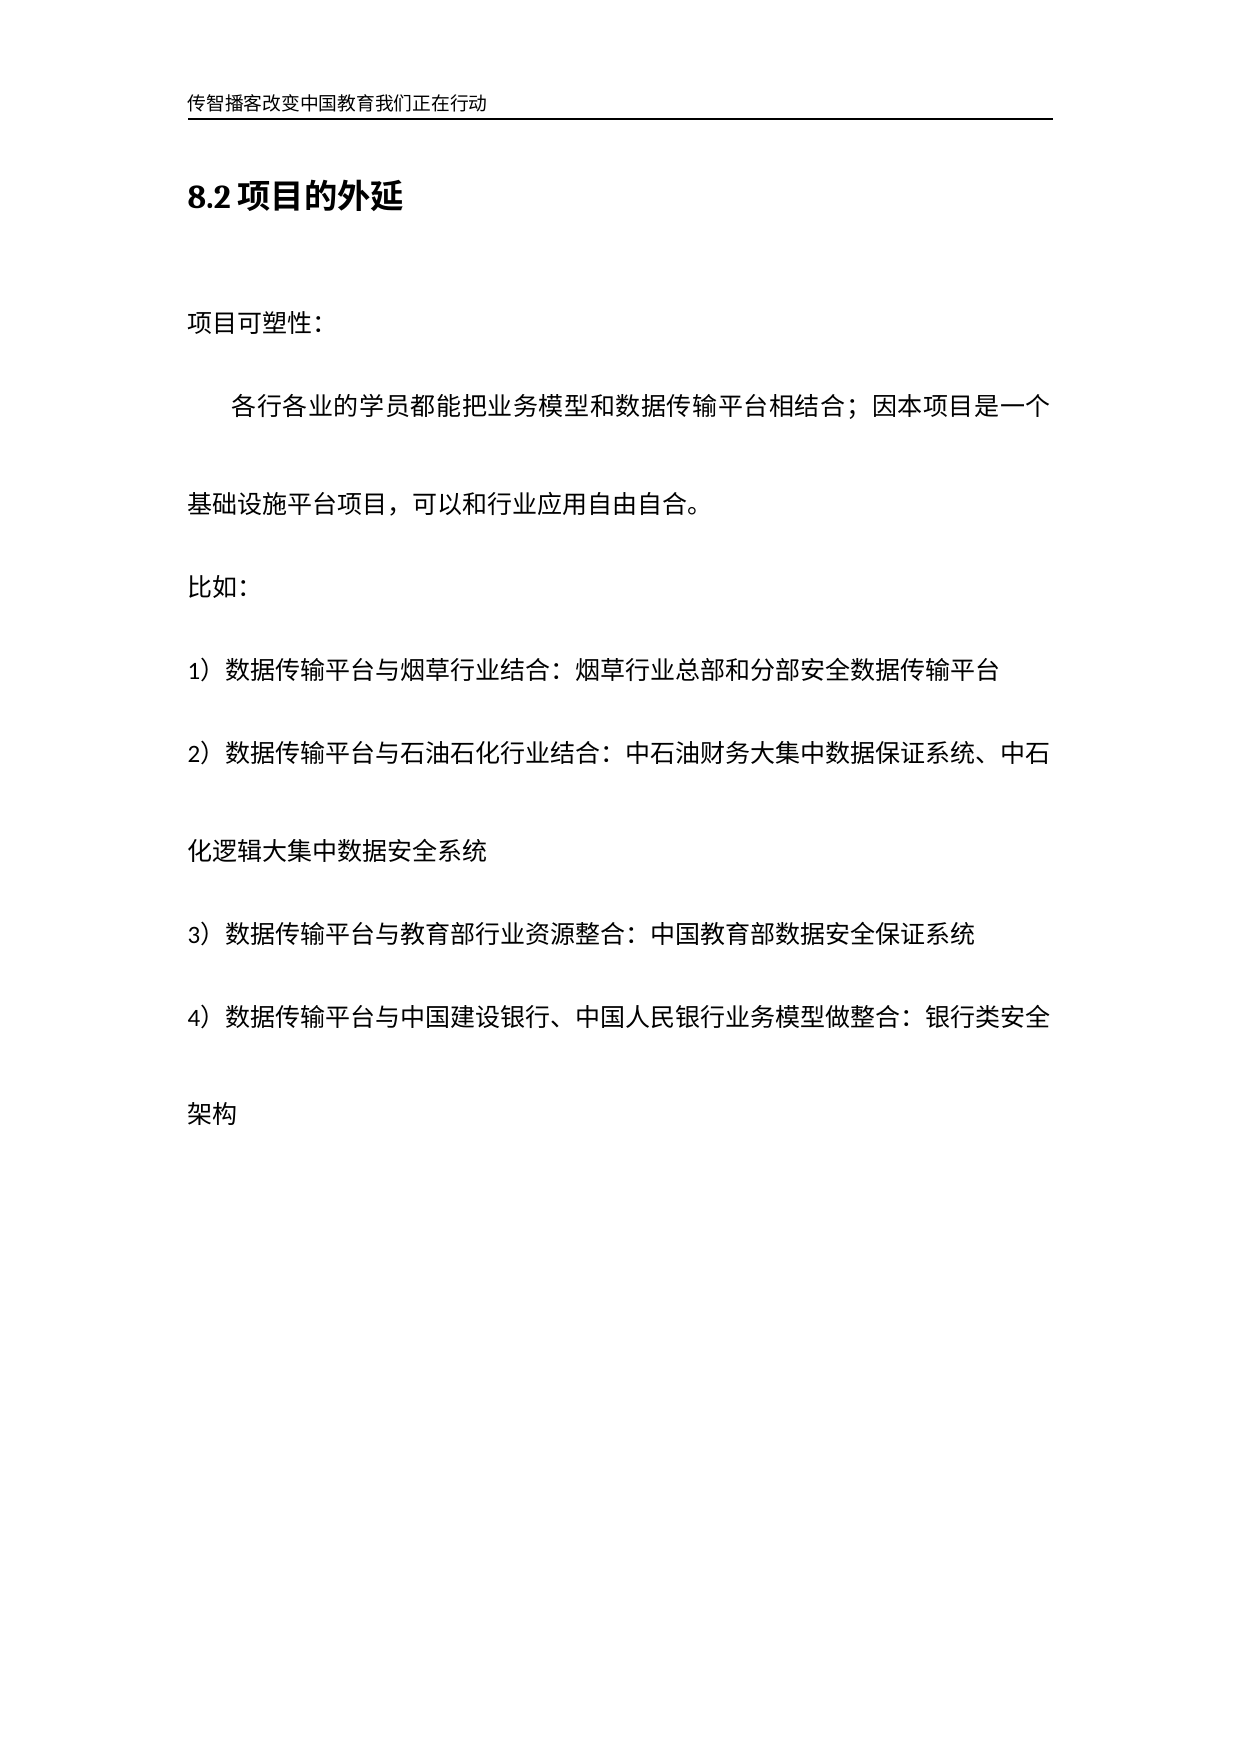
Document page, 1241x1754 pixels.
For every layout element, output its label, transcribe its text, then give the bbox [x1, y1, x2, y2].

text 项目可塑性： [187, 289, 1053, 354]
text 比如： [187, 553, 1053, 618]
text 3）数据传输平台与教育部行业资源整合：中国教育部数据安全保证系统 [187, 900, 1053, 965]
subtitle 8.2项目的外延 [187, 162, 1053, 227]
text 4）数据传输平台与中国建设银行、中国人民银行业务模型做整合：银行类安全架构 [187, 983, 1053, 1145]
text 1）数据传输平台与烟草行业结合：烟草行业总部和分部安全数据传输平台 [187, 636, 1053, 701]
text 2）数据传输平台与石油石化行业结合：中石油财务大集中数据保证系统、中石化逻辑大集中数据安全系统 [187, 719, 1053, 882]
text 各行各业的学员都能把业务模型和数据传输平台相结合；因本项目是一个基础设施平台项目，可以和行业应用自由自合。 [187, 372, 1053, 535]
